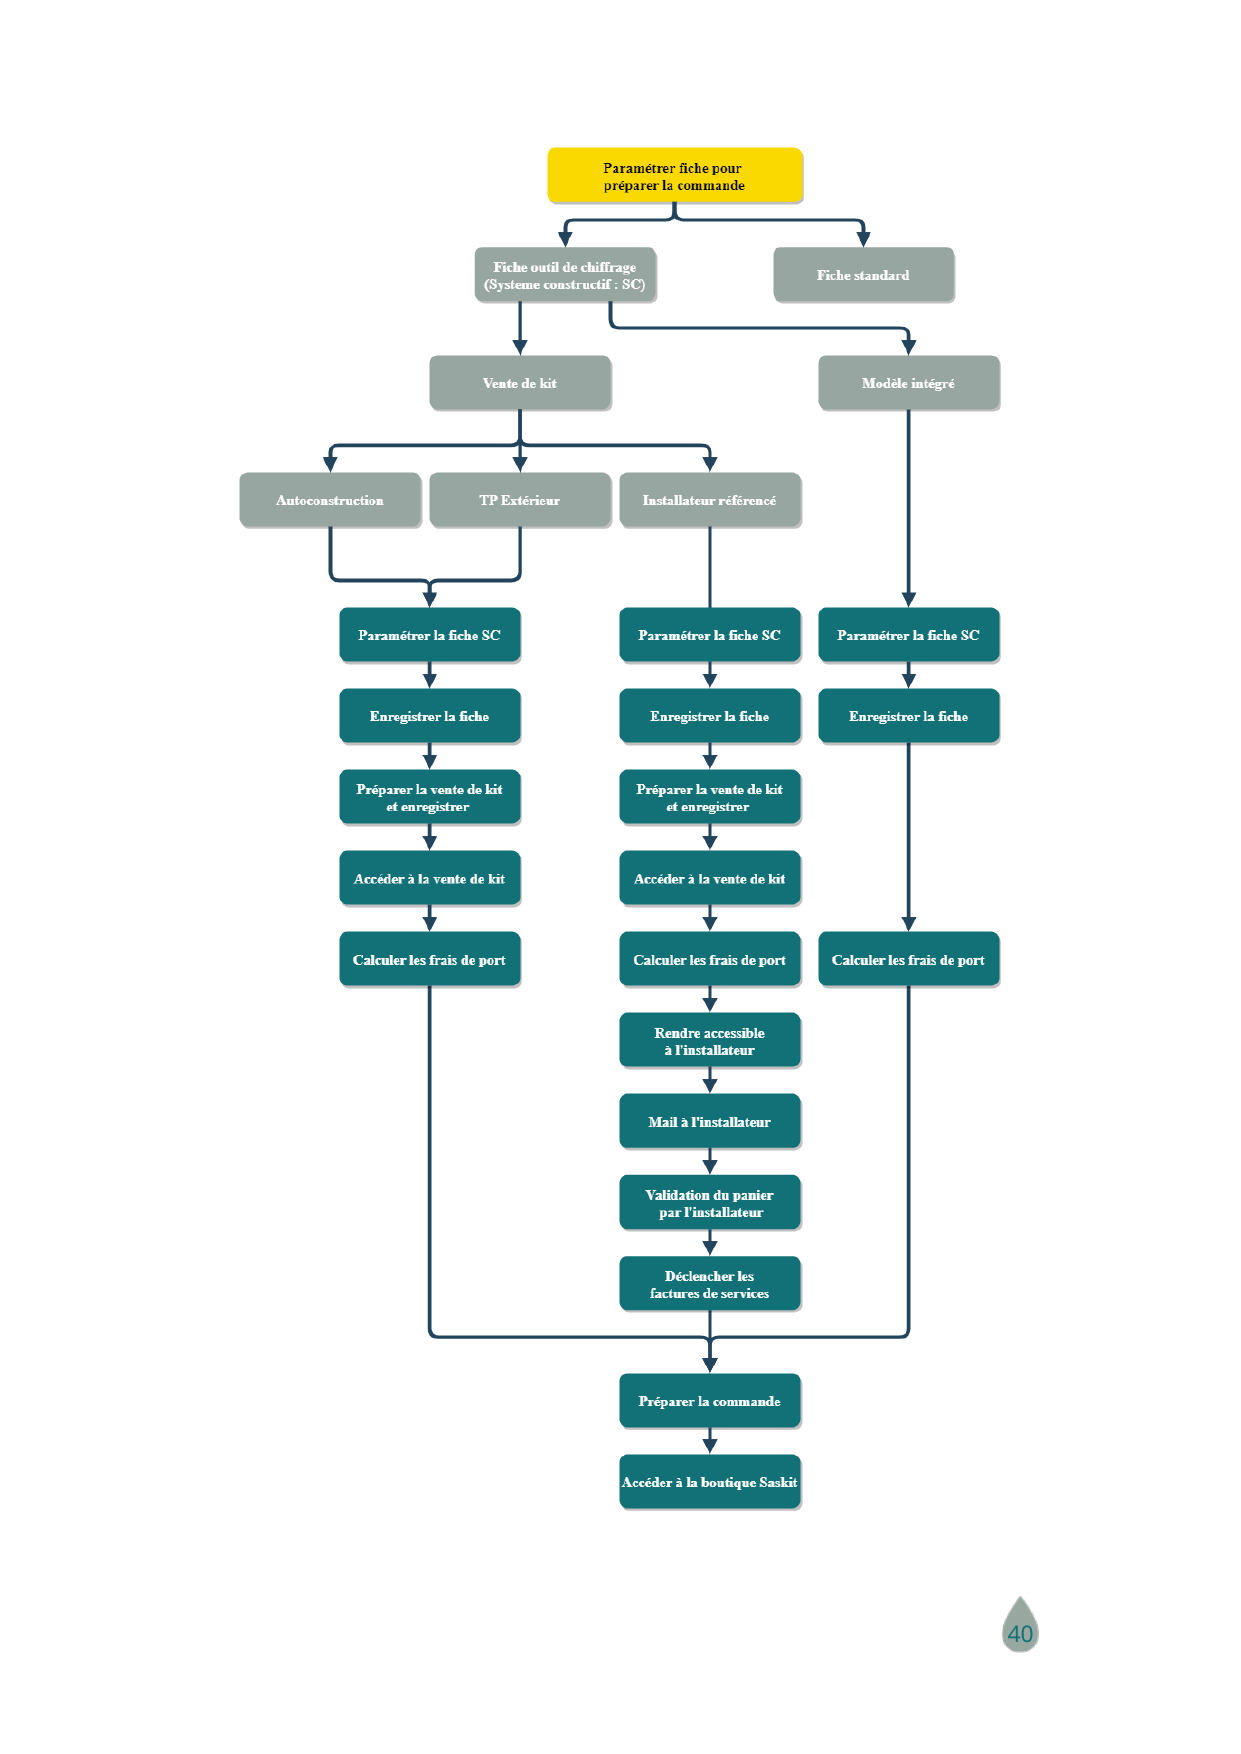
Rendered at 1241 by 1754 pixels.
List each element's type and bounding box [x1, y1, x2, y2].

picture [1002, 1596, 1039, 1653]
picture [239, 147, 1001, 1511]
